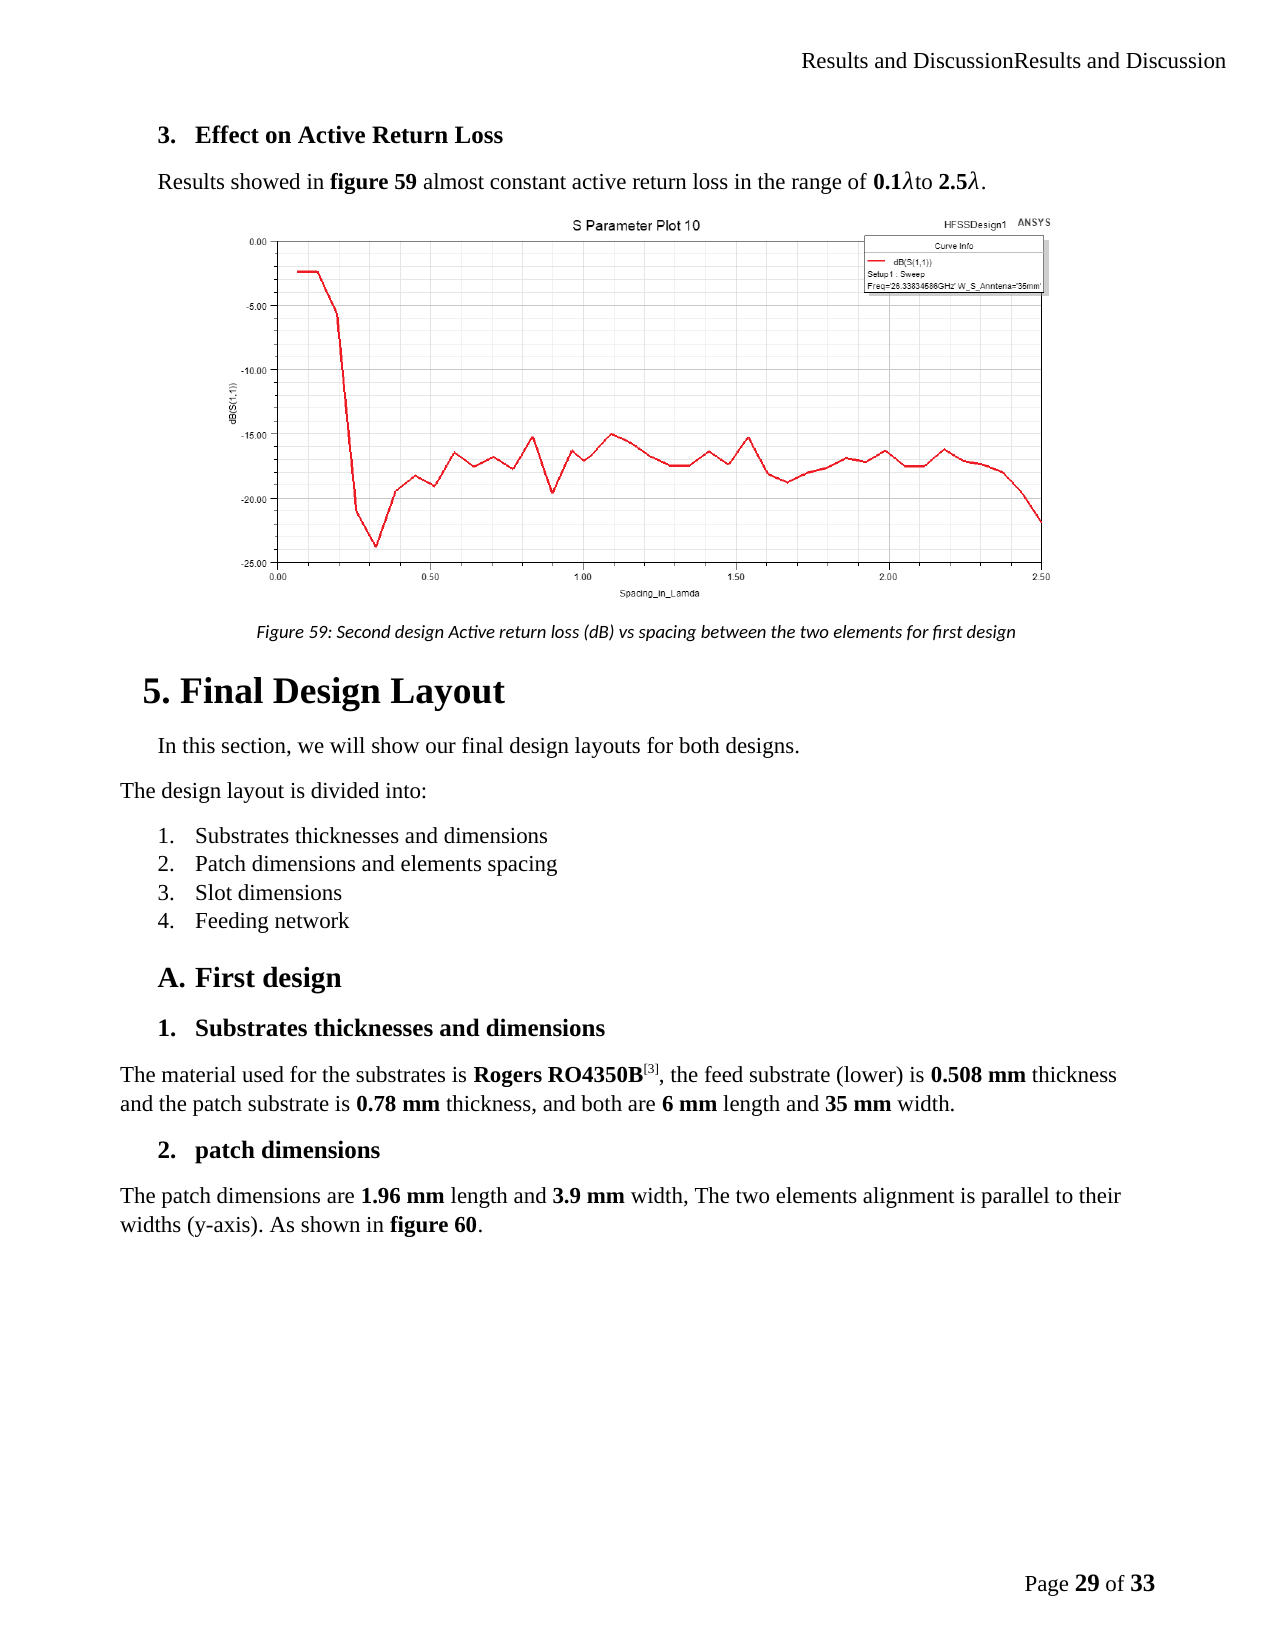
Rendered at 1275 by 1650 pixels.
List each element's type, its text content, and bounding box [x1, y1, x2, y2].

picture [217, 214, 1058, 602]
subtitle Final Design Layout [142, 668, 1155, 712]
subtitle Effect on Active Return Loss [157, 120, 1155, 149]
subtitle patch dimensions [157, 1135, 1155, 1163]
text Results showed in figure 59 almost constant active return loss in the range of 0.1to 2.5. [120, 168, 1155, 195]
text The material used for the substrates is Rogers RO4350B[3], the feed substrate (lower) is 0.508 mm thickness and the patch substrate is 0.78 mm thickness, and both are 6 mm length and 35 mm width. [120, 1061, 1155, 1116]
text Figure 59: Second design Active return loss (dB) vs spacing between the two elements for first design [120, 621, 1155, 643]
list Slot dimensions [157, 879, 1155, 905]
subtitle Substrates thicknesses and dimensions [157, 1013, 1155, 1042]
list Feeding network [157, 907, 1155, 933]
subtitle First design [157, 961, 1155, 994]
text The design layout is divided into: [120, 777, 1155, 803]
list Patch dimensions and elements spacing [157, 850, 1155, 877]
list Substrates thicknesses and dimensions [157, 822, 1155, 848]
text In this section, we will show our final design layouts for both designs. [120, 732, 1155, 758]
text The patch dimensions are 1.96 mm length and 3.9 mm width, The two elements alignment is parallel to their widths (y-axis). As shown in figure 60. [120, 1182, 1155, 1237]
